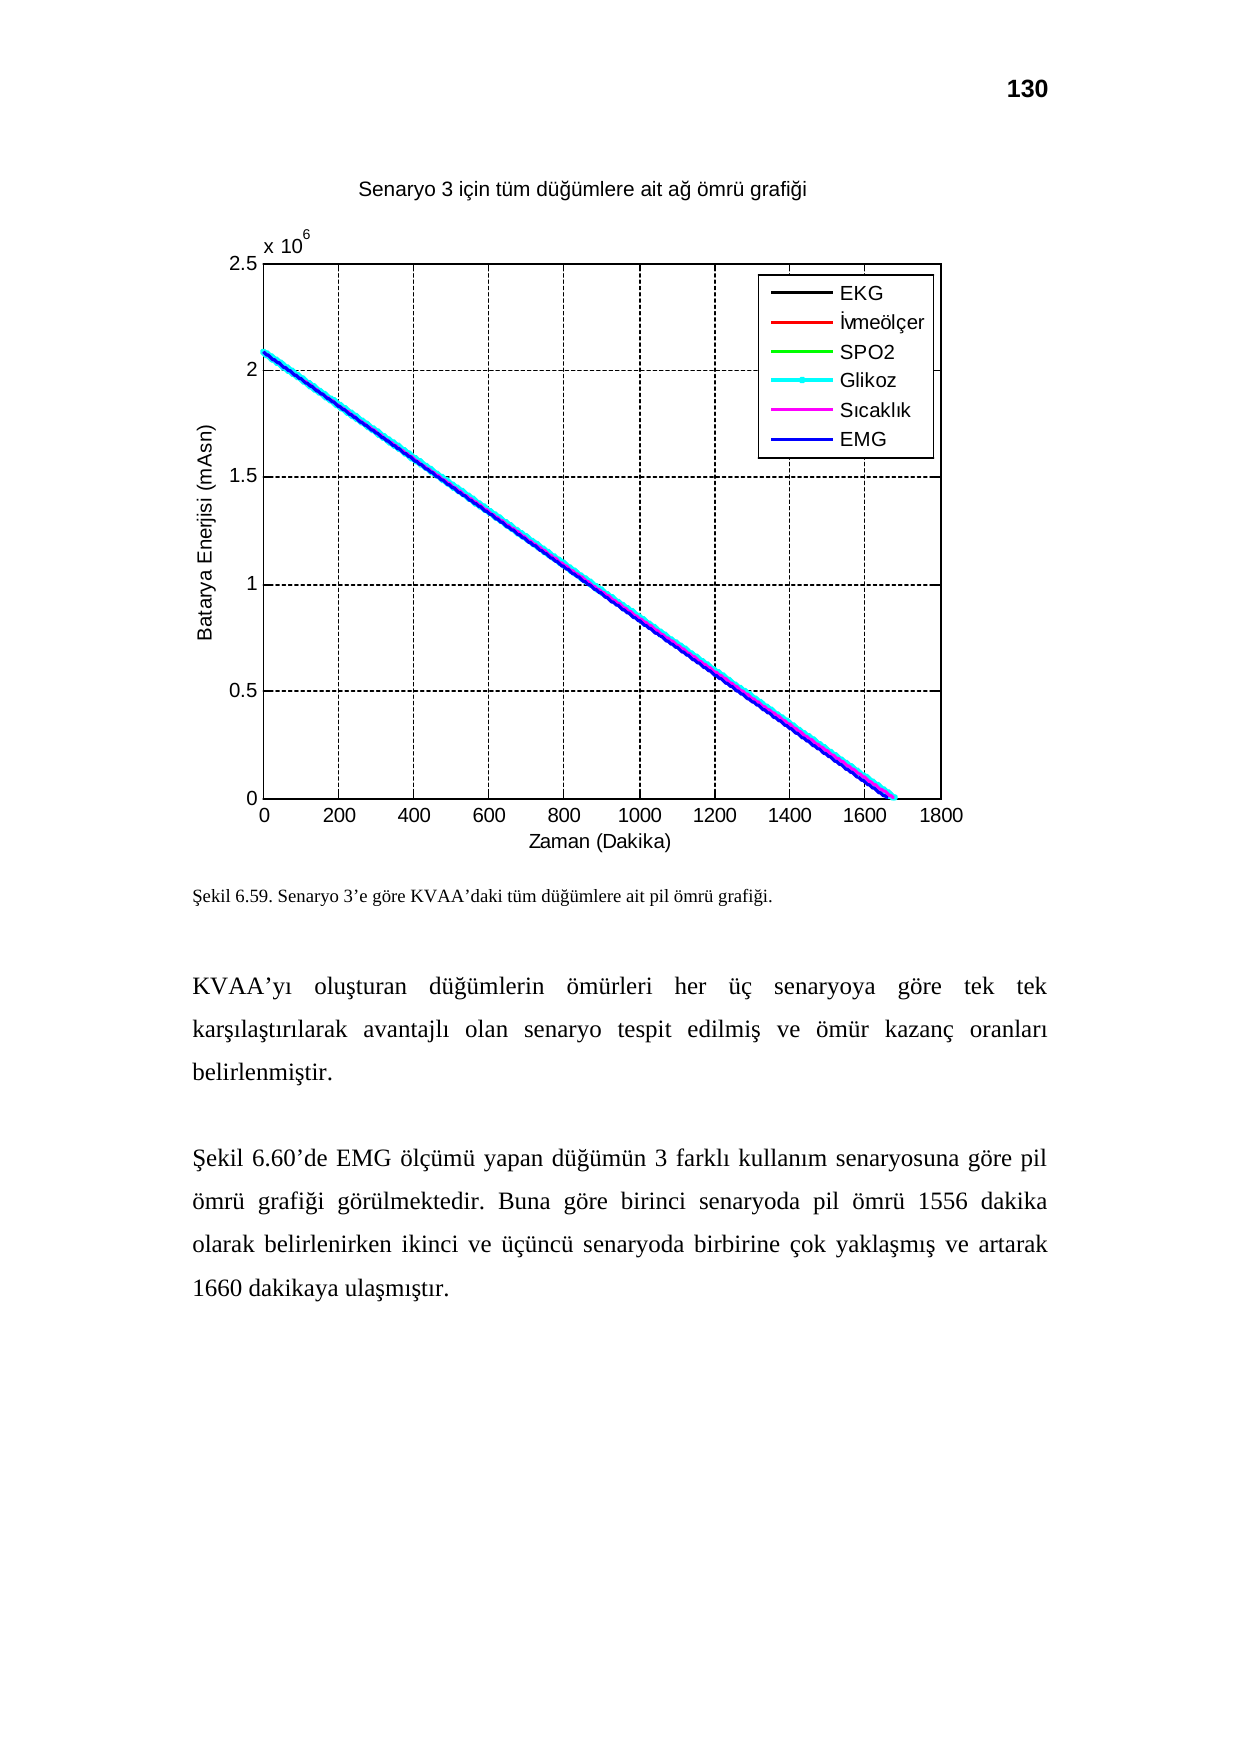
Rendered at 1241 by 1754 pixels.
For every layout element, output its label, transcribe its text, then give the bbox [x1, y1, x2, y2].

text Senaryo 3 için tüm düğümlere ait ağ ömrü grafiği [192, 177, 1048, 201]
text KVAA’yı oluşturan düğümlerin ömürleri her üç senaryoya göre tek tek karşılaştırılarak avantajlı olan senaryo tespit edilmiş ve ömür kazanç oranları belirlenmiştir. [192, 971, 1048, 1086]
